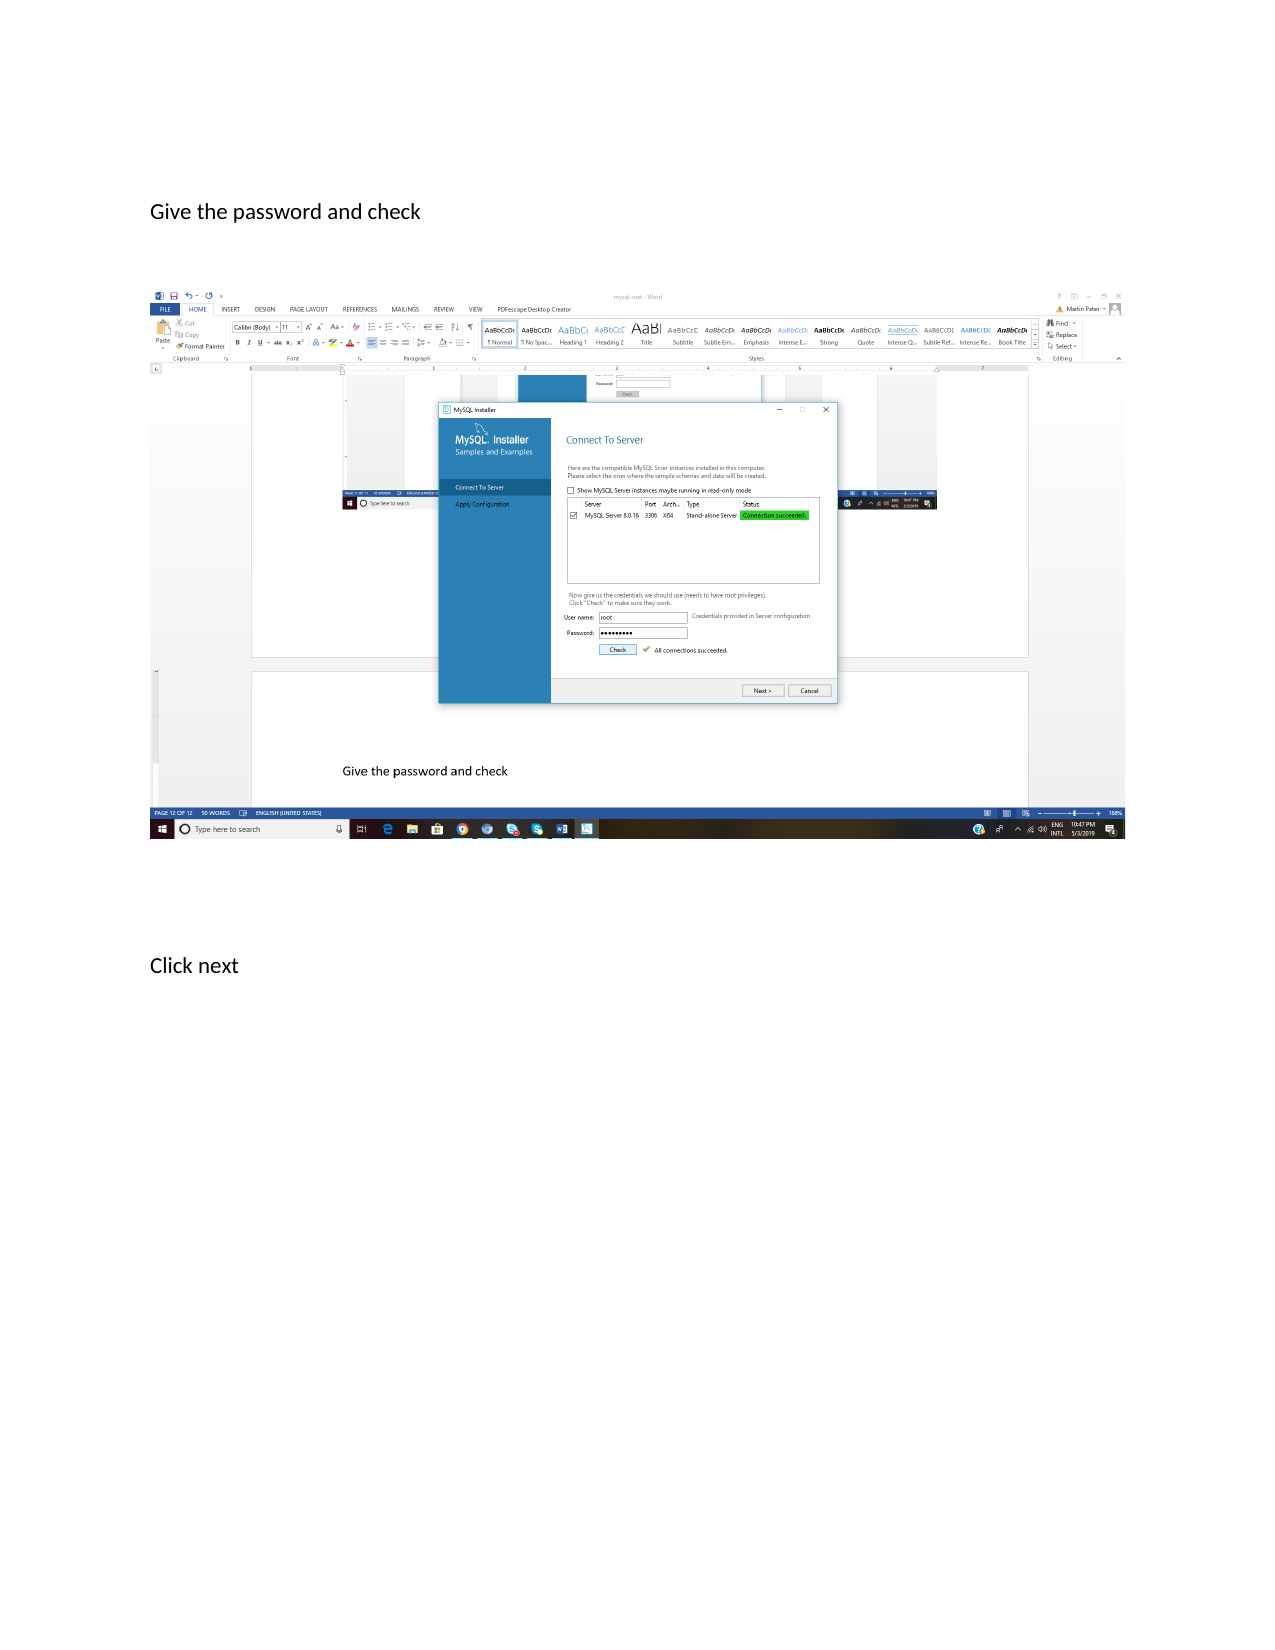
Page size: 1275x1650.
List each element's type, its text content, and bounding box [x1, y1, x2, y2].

text Give the password and check [150, 197, 1125, 225]
picture [150, 290, 1125, 839]
text Click next [150, 952, 1125, 980]
